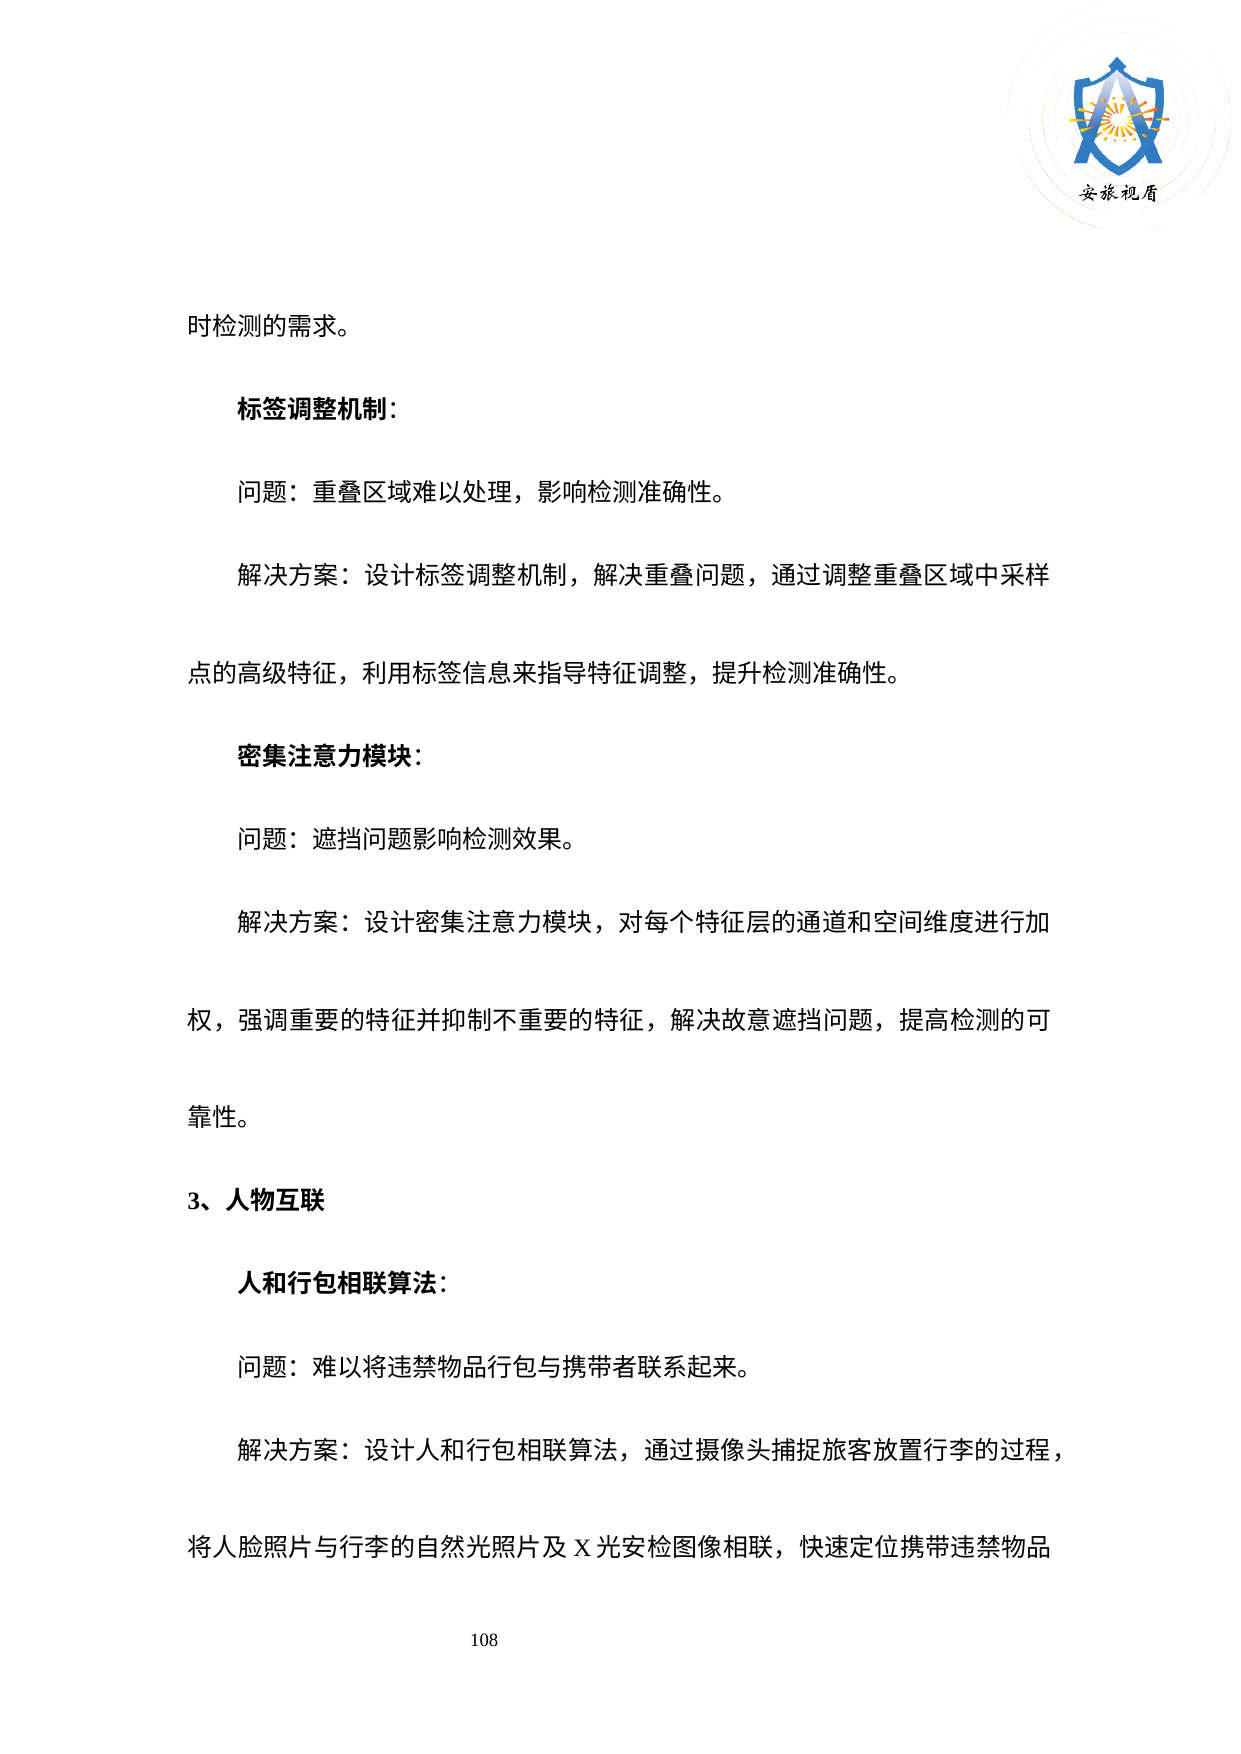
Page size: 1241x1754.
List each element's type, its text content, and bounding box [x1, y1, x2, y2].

text 解决方案：设计密集注意力模块，对每个特征层的通道和空间维度进行加权，强调重要的特征并抑制不重要的特征，解决故意遮挡问题，提高检测的可靠性。 [187, 888, 1053, 1148]
text 问题：难以将违禁物品行包与携带者联系起来。 [187, 1333, 1053, 1398]
text 标签调整机制： [187, 375, 1053, 440]
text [187, 1416, 1053, 1578]
text 问题：遮挡问题影响检测效果。 [187, 805, 1053, 870]
text 3、人物互联 [187, 1166, 1053, 1231]
text 问题：重叠区域难以处理，影响检测准确性。 [187, 458, 1053, 523]
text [187, 162, 1053, 357]
text 解决方案：设计标签调整机制，解决重叠问题，通过调整重叠区域中采样点的高级特征，利用标签信息来指导特征调整，提升检测准确性。 [187, 541, 1053, 704]
text 密集注意力模块： [187, 722, 1053, 787]
text 人和行包相联算法： [187, 1249, 1053, 1314]
picture [1007, 4, 1231, 228]
